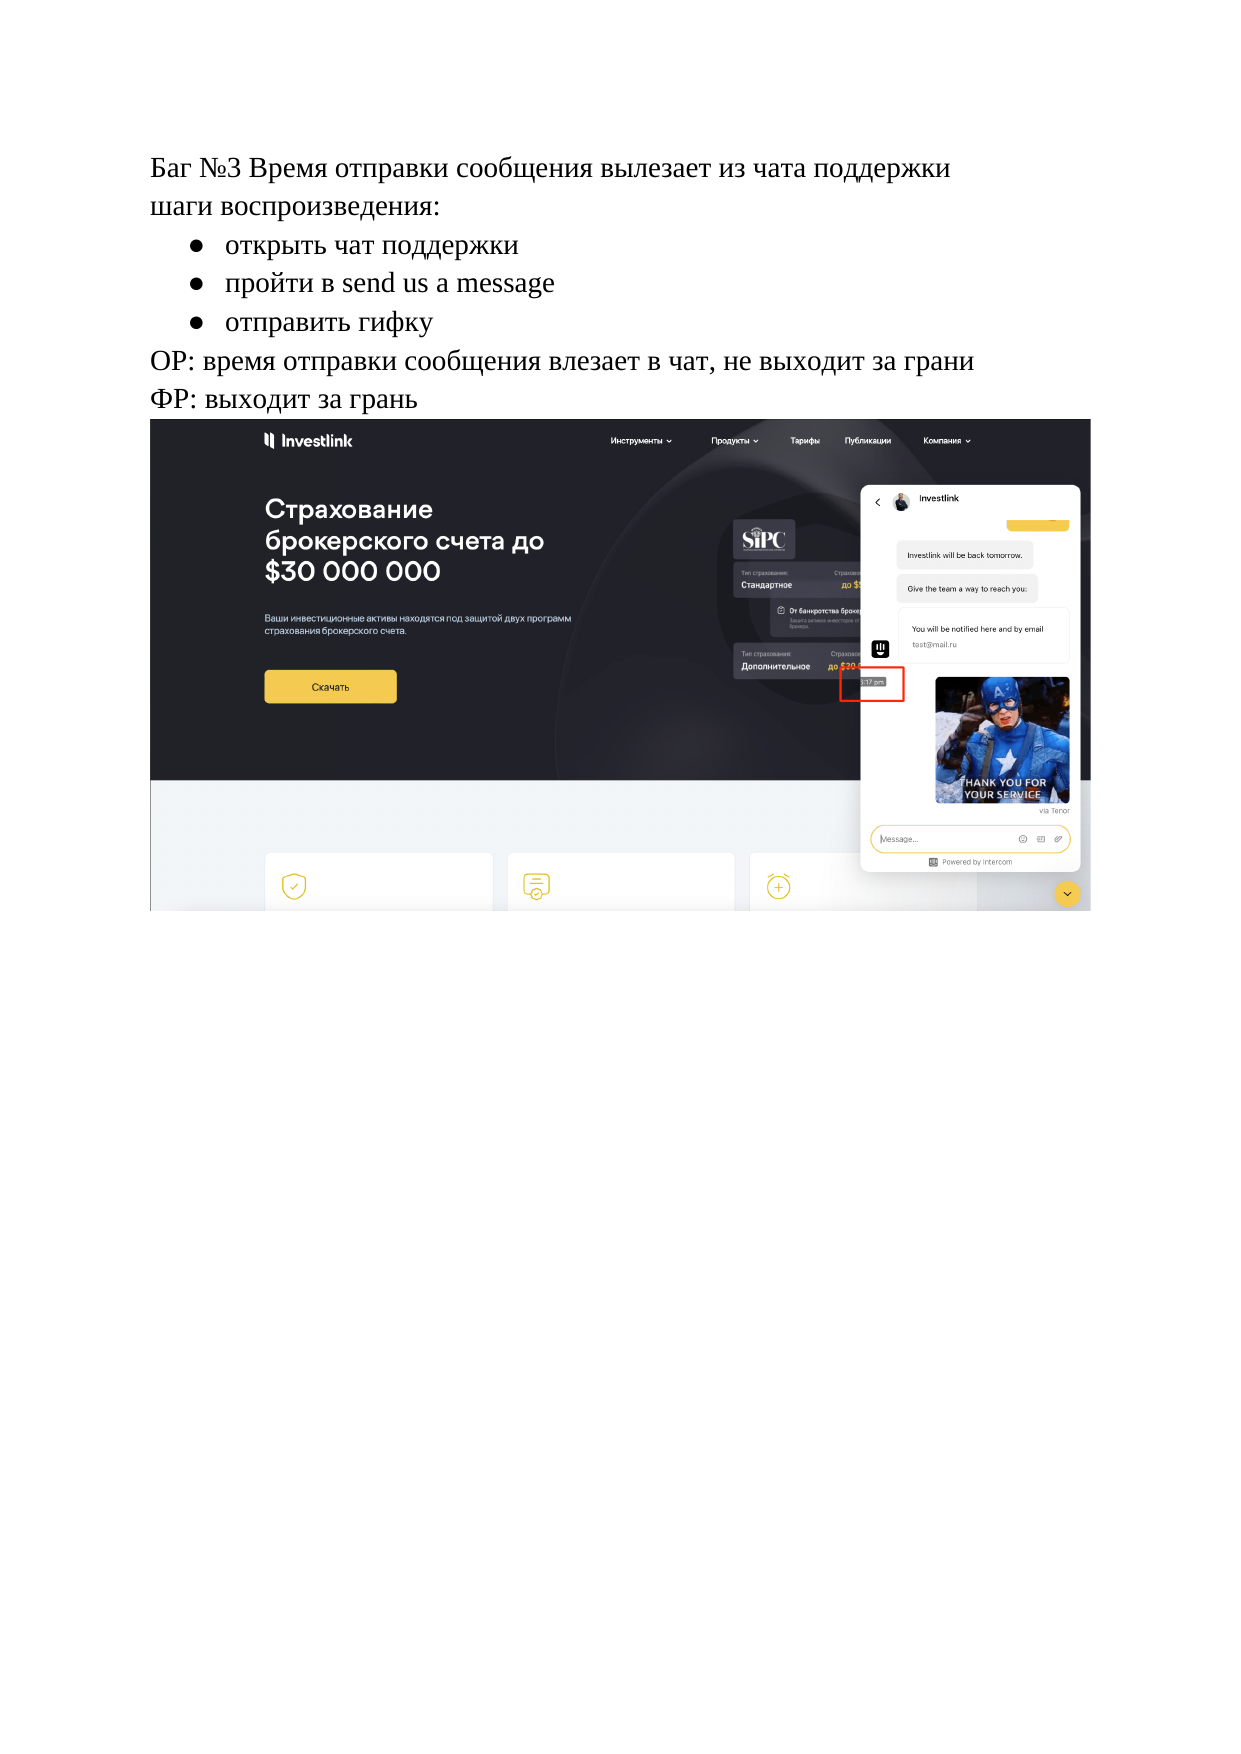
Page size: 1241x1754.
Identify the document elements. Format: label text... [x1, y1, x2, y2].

text ФР: выходит за грань [150, 381, 1090, 415]
list отправить гифку [187, 304, 1090, 338]
picture [150, 419, 1091, 911]
text шаги воспроизведения: [150, 188, 1090, 222]
list пройти в send us a message [187, 266, 1090, 299]
text ОР: время отправки сообщения влезает в чат, не выходит за грани [150, 343, 1090, 376]
text Баг №3 Время отправки сообщения вылезает из чата поддержки [150, 150, 1090, 183]
list открыть чат поддержки [187, 227, 1090, 261]
